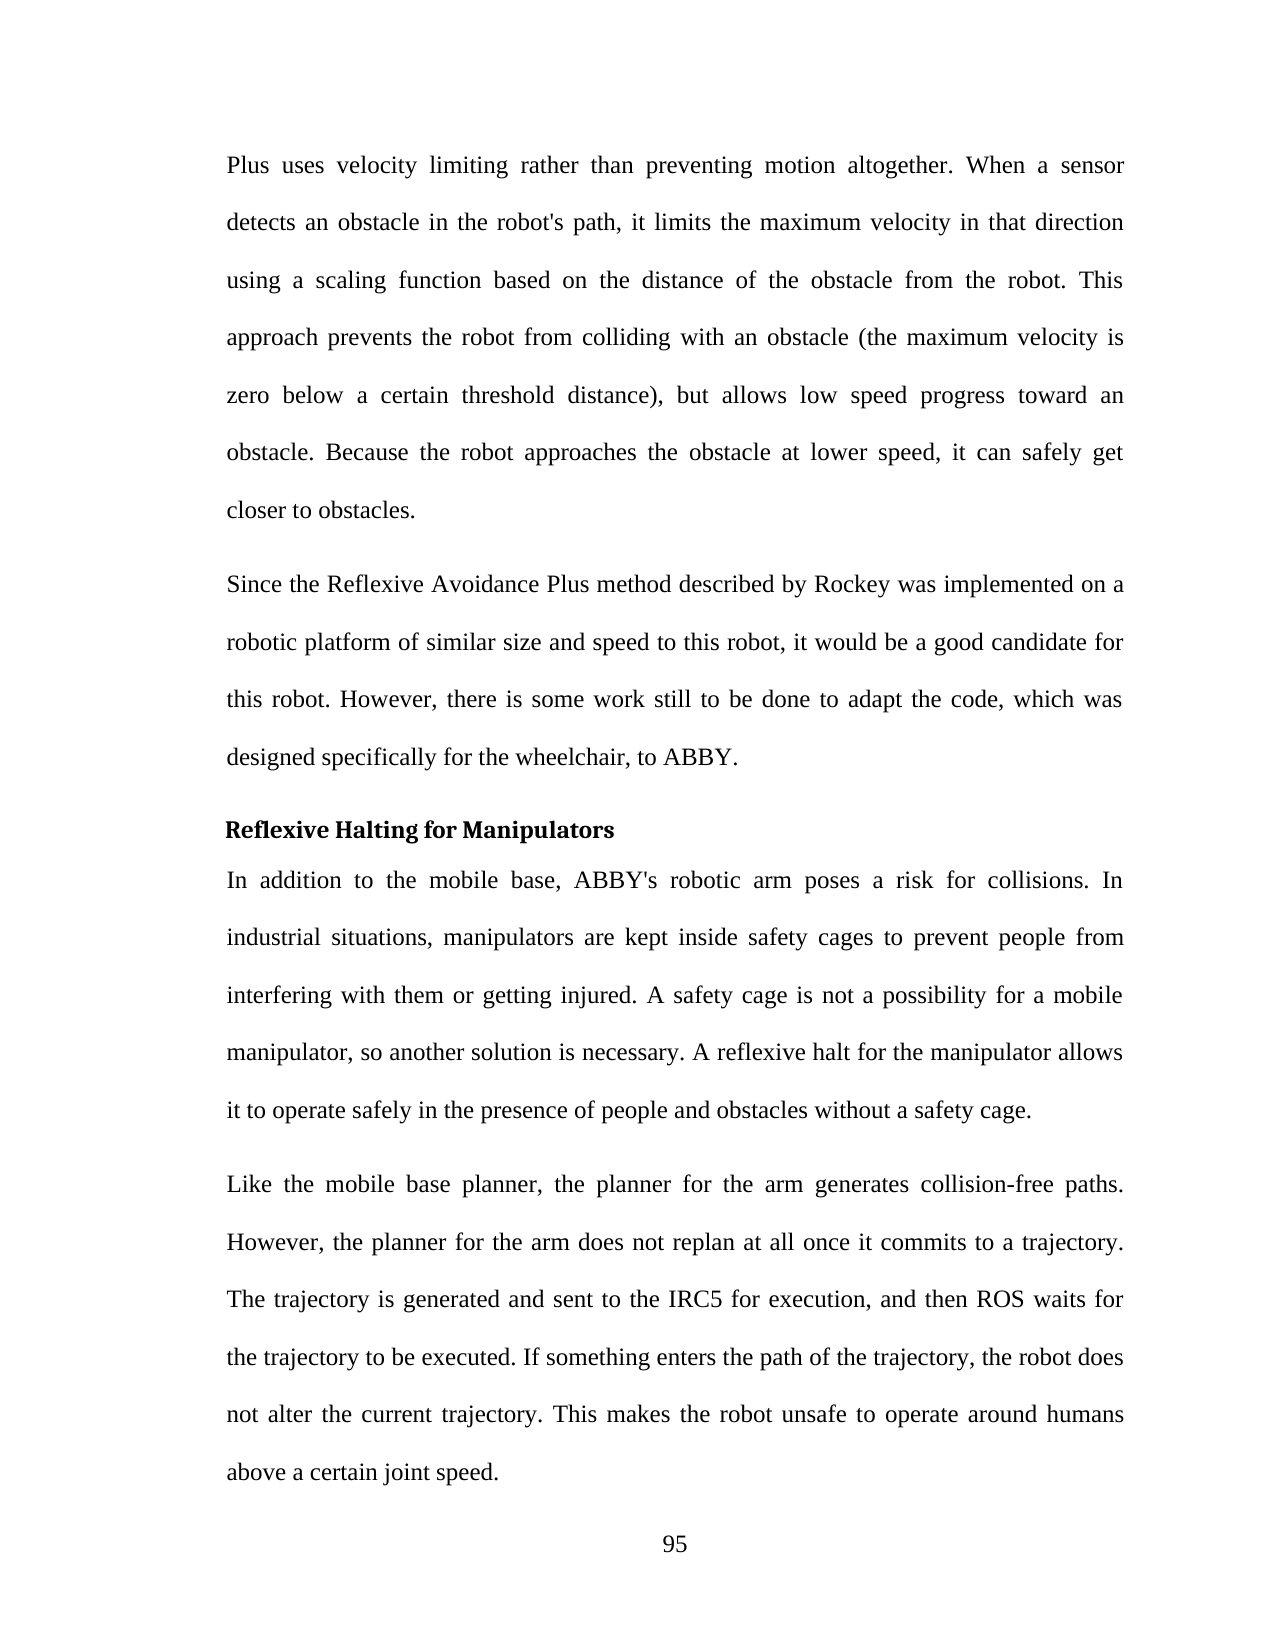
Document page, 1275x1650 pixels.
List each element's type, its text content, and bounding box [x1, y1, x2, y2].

text Like the mobile base planner, the planner for the arm generates collision-free paths. However, the planner for the arm does not replan at all once it commits to a trajectory. The trajectory is generated and sent to the IRC5 for execution, and then ROS waits for the trajectory to be executed. If something enters the path of the trajectory, the robot does not alter the current trajectory. This makes the robot unsafe to operate around humans above a certain joint speed. [226, 1169, 1125, 1485]
text In addition to the mobile base, ABBY's robotic arm poses a risk for collisions. In industrial situations, manipulators are kept inside safety cages to prevent people from interfering with them or getting injured. A safety cage is not a possibility for a mobile manipulator, so another solution is necessary. A reflexive halt for the manipulator allows it to operate safely in the presence of people and obstacles without a safety cage. [226, 865, 1125, 1124]
subtitle Reflexive Halting for Manipulators [225, 816, 1125, 844]
text Since the Reflexive Avoidance Plus method described by Rockey was implemented on a robotic platform of similar size and speed to this robot, it would be a good candidate for this robot. However, there is some work still to be done to adapt the code, which was designed specifically for the wheelchair, to ABBY. [226, 569, 1125, 770]
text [226, 150, 1125, 524]
